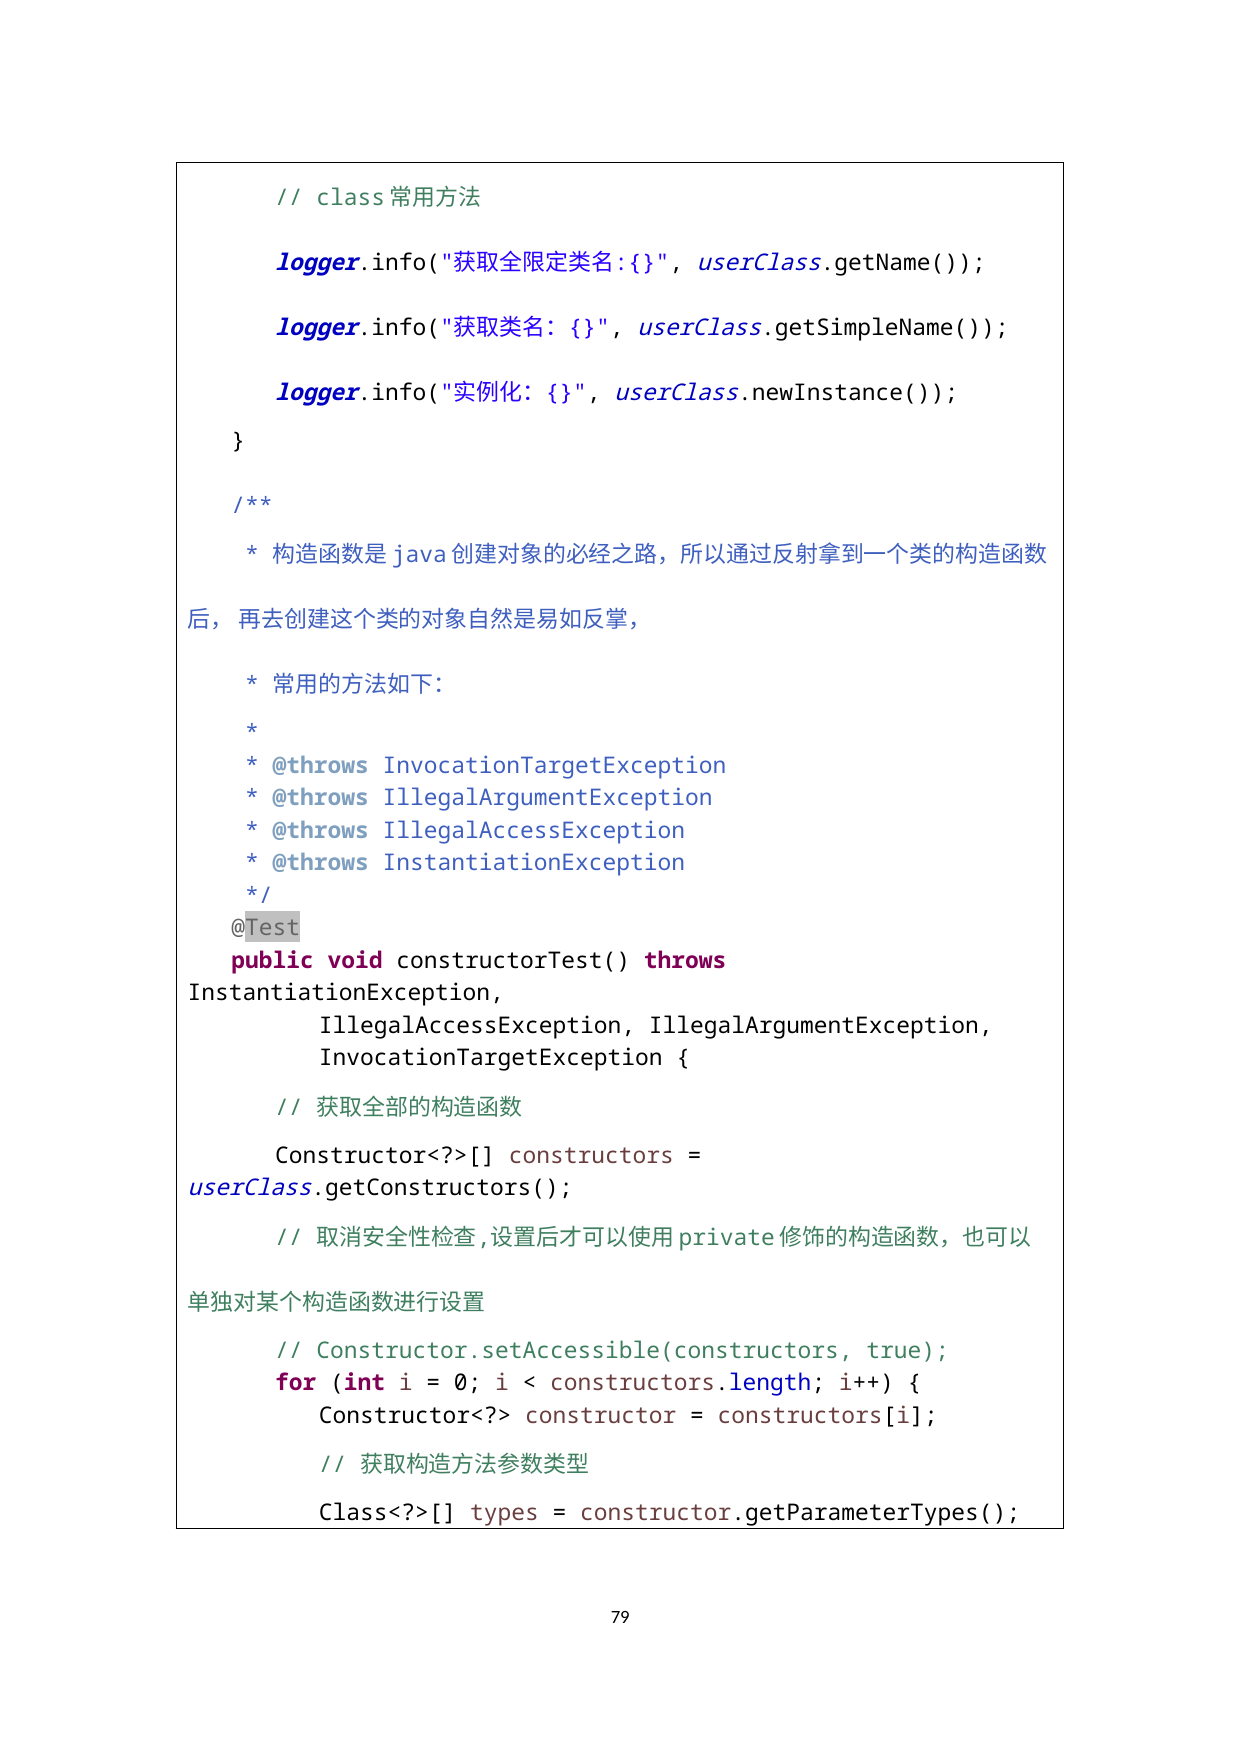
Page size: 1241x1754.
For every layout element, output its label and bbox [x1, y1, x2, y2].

table_header [177, 163, 1063, 1528]
